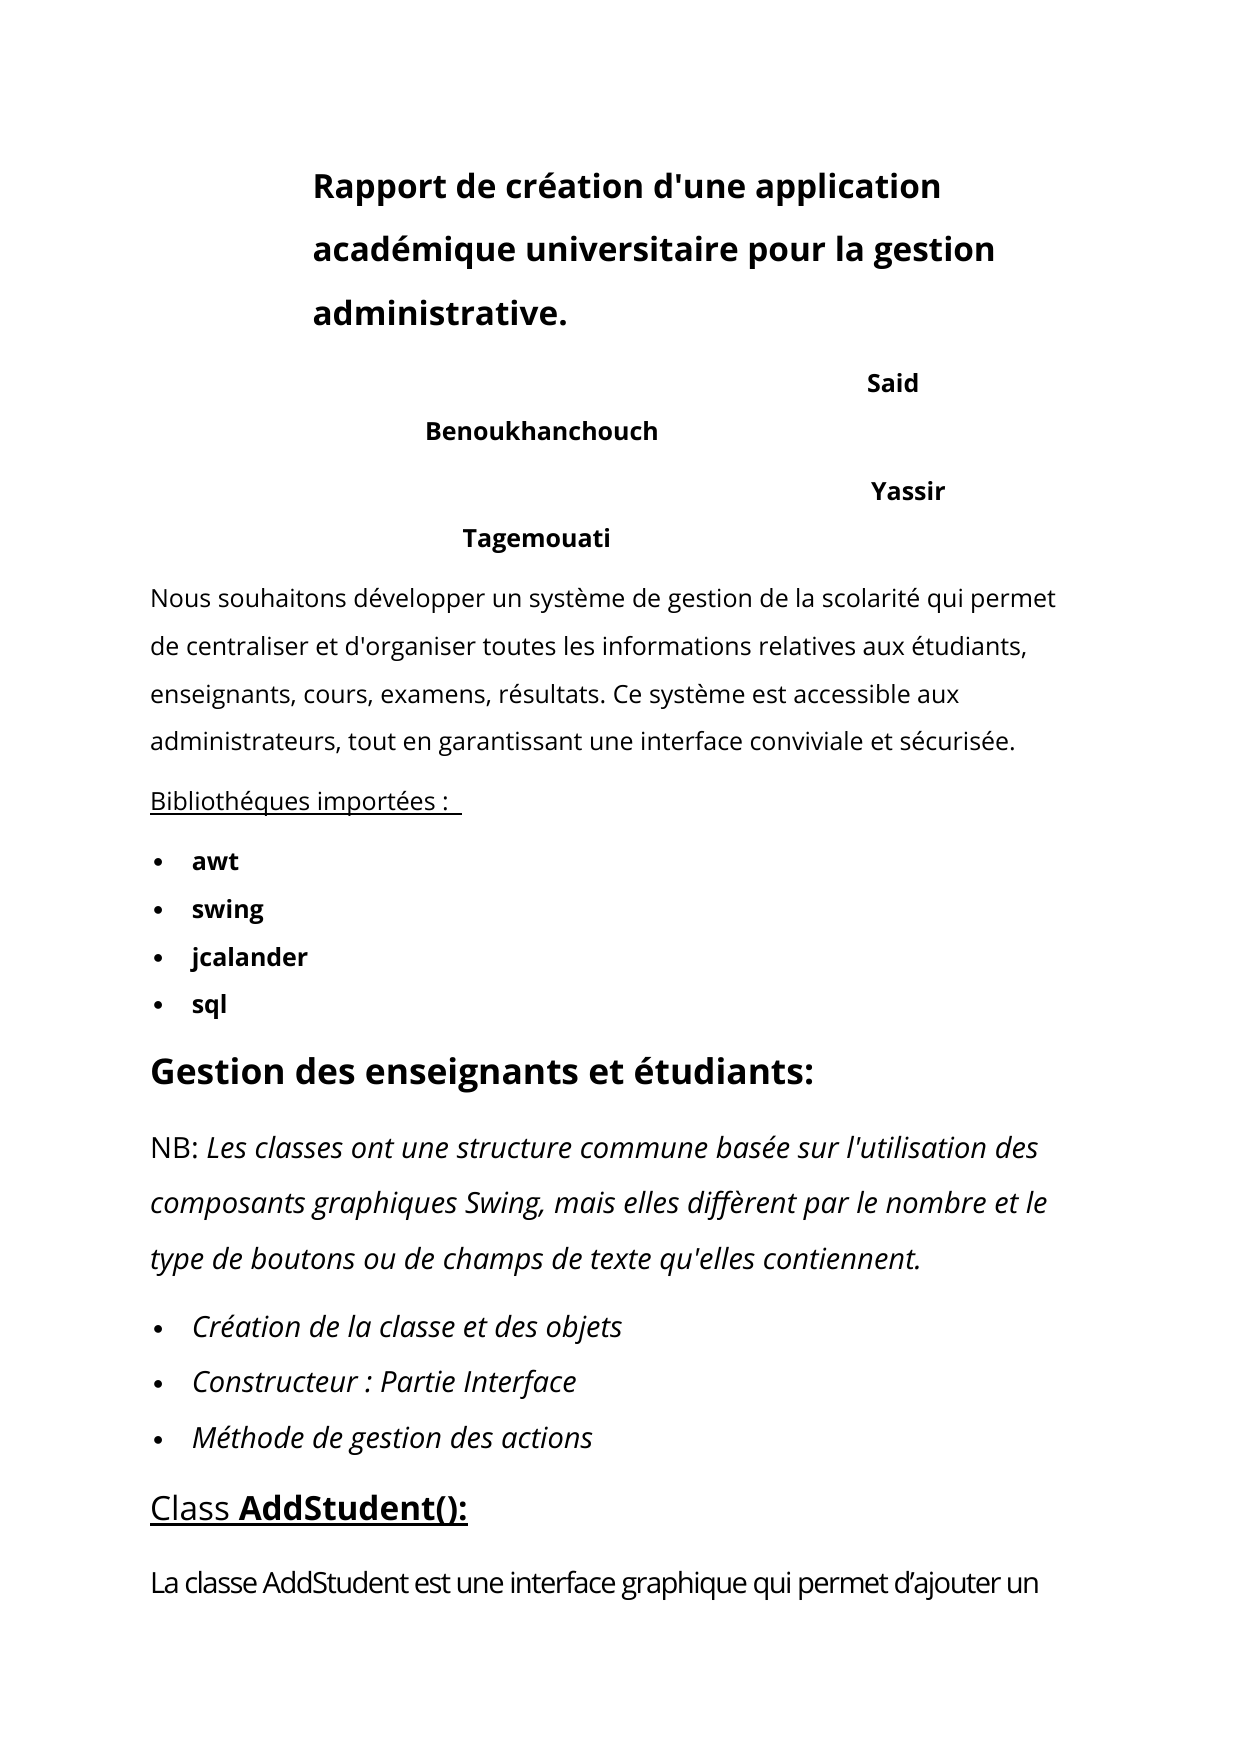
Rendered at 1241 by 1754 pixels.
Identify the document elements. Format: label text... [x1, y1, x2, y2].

text NB: Les classes ont une structure commune basée sur l'utilisation des composants graphiques Swing, mais elles diffèrent par le nombre et le type de boutons ou de champs de texte qu'elles contiennent. [150, 1127, 1090, 1278]
list awt [154, 844, 1090, 878]
list sql [154, 987, 1090, 1021]
text Nous souhaitons développer un système de gestion de la scolarité qui permet de centraliser et d'organiser toutes les informations relatives aux étudiants, enseignants, cours, examens, résultats. Ce système est accessible aux administrateurs, tout en garantissant une interface conviviale et sécurisée. [150, 581, 1090, 758]
list swing [154, 892, 1090, 926]
text Yassir Tagemouati [462, 473, 1090, 555]
list Méthode de gestion des actions [154, 1417, 1090, 1457]
list Constructeur : Partie Interface [154, 1362, 1090, 1401]
text Rapport de création d'une application académique universitaire pour la gestion administrative. [312, 162, 1090, 335]
list jcalander [154, 939, 1090, 973]
list Création de la classe et des objets [154, 1306, 1090, 1346]
text Bibliothéques importées : [150, 784, 1090, 818]
text Class AddStudent(): [150, 1485, 1090, 1531]
text Said Benoukhanchouch [425, 366, 1090, 447]
text Gestion des enseignants et étudiants: [150, 1047, 1090, 1095]
